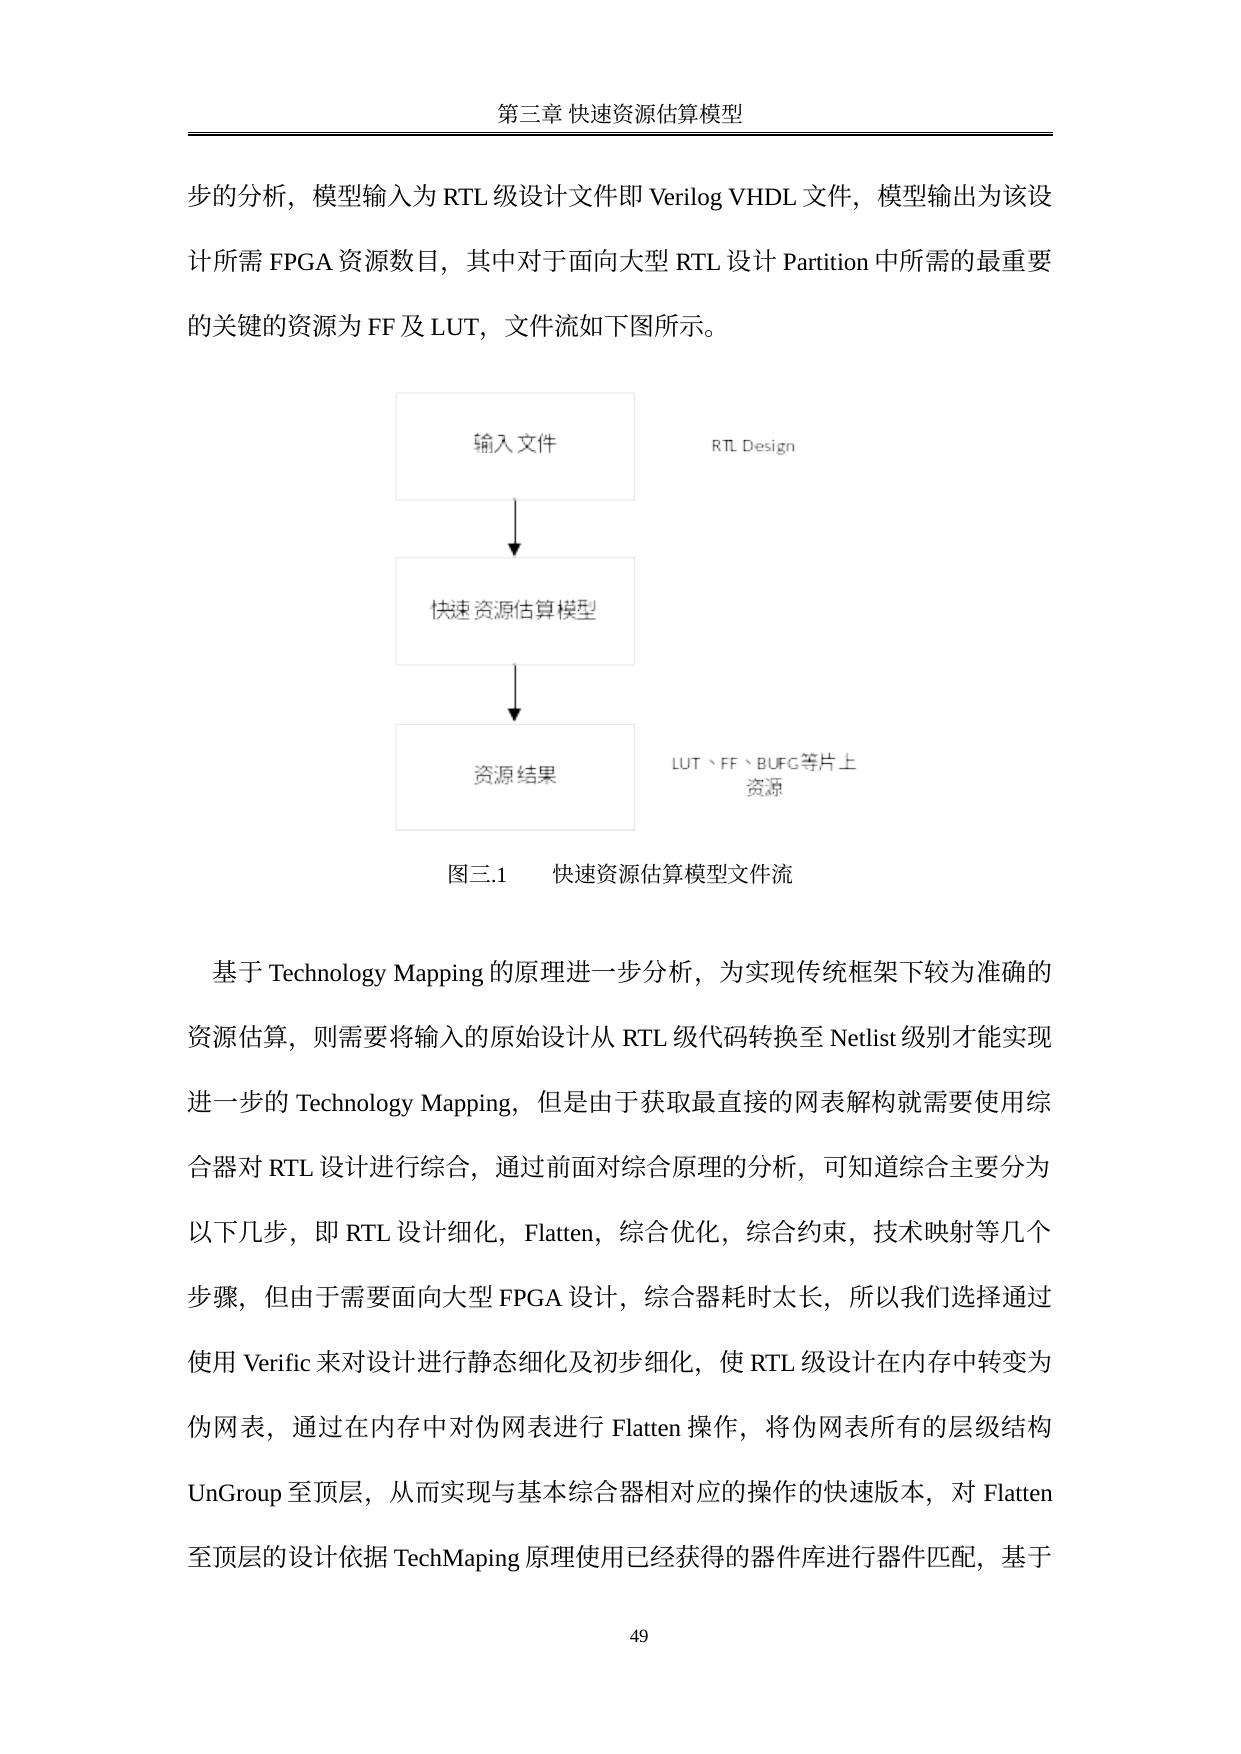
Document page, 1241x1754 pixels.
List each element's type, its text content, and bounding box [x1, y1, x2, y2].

text 快速资源估算模型文件流 [187, 857, 1053, 889]
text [187, 162, 1053, 357]
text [187, 938, 1053, 1588]
